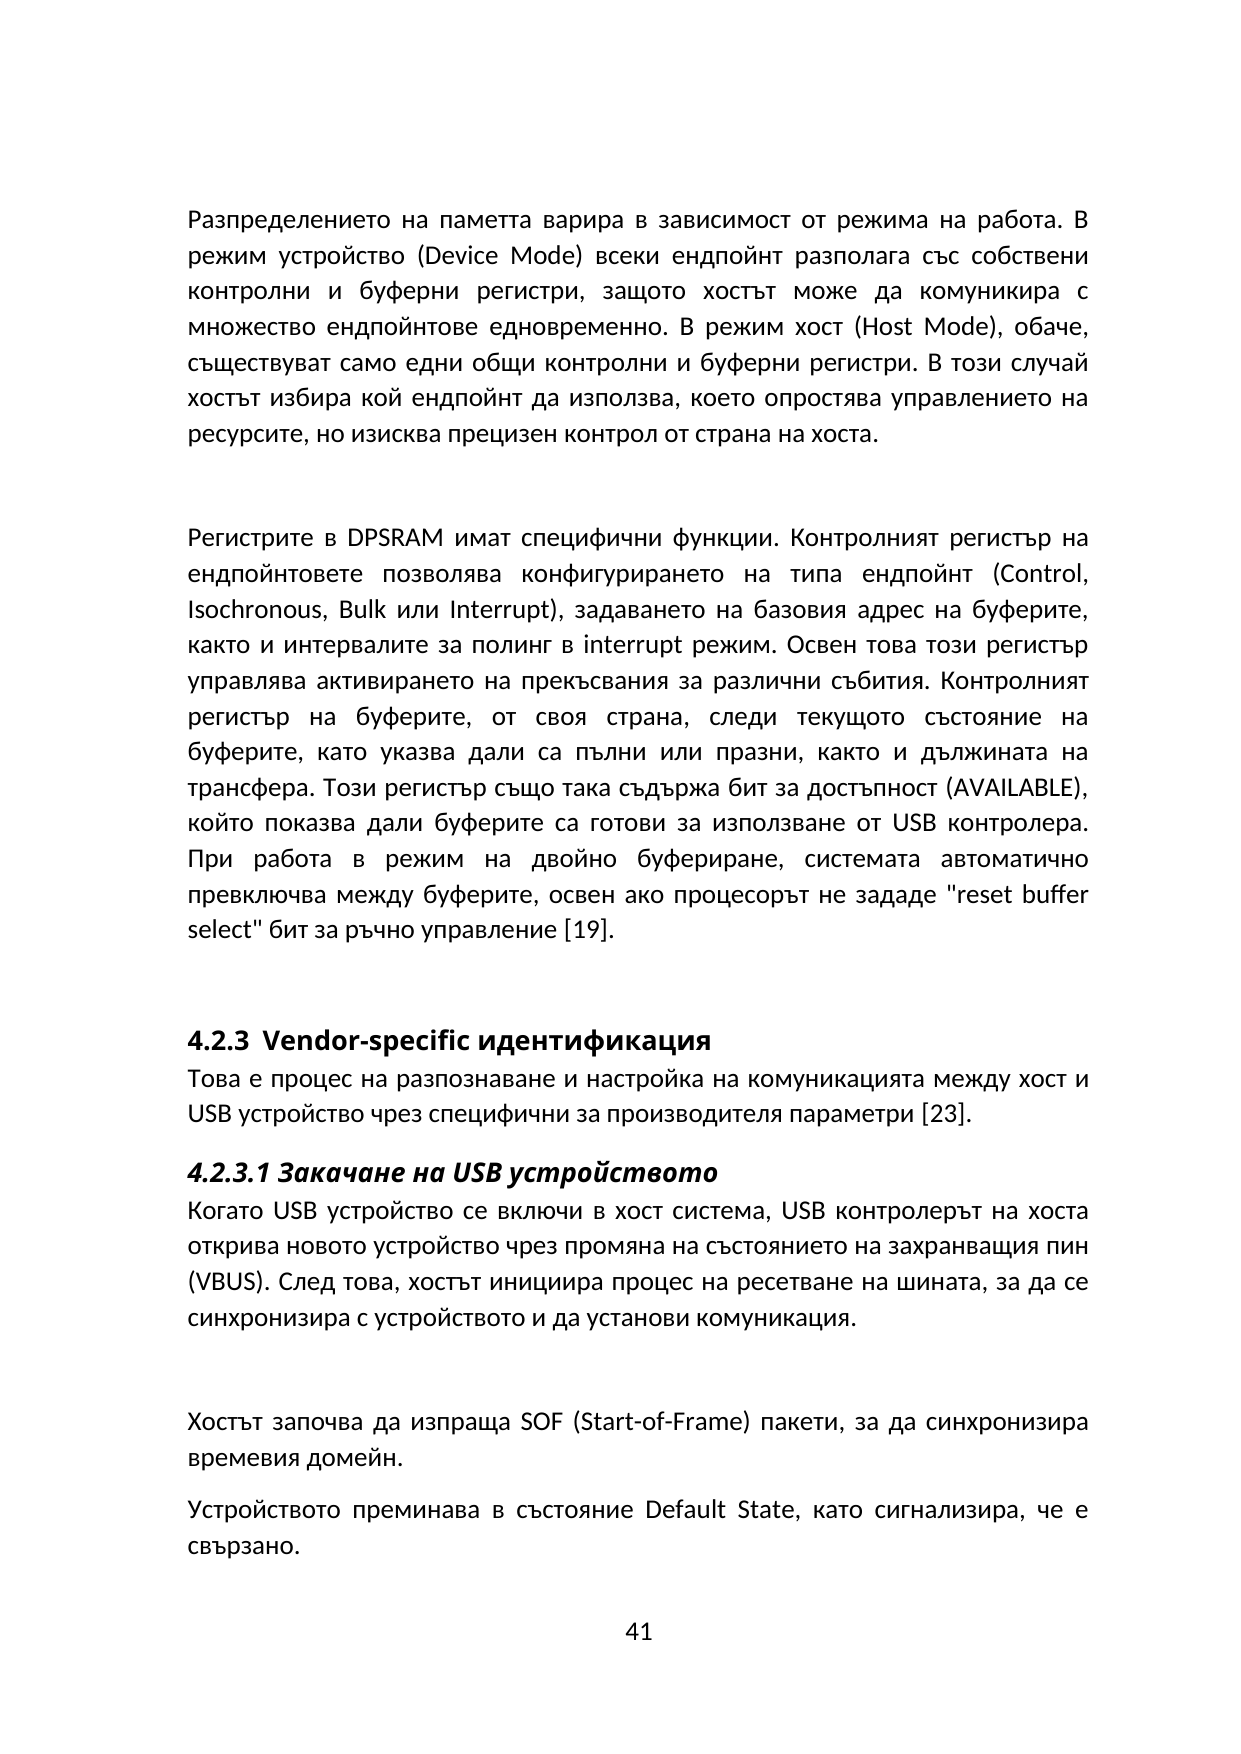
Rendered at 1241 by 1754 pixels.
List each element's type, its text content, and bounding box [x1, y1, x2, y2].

text Регистрите в DPSRAM имат специфични функции. Контролният регистър на ендпойнтовете позволява конфигурирането на типа ендпойнт (Control, Isochronous, Bulk или Interrupt), задаването на базовия адрес на буферите, както и интервалите за полинг в interrupt режим. Освен това този регистър управлява активирането на прекъсвания за различни събития. Контролният регистър на буферите, от своя страна, следи текущото състояние на буферите, като указва дали са пълни или празни, както и дължината на трансфера. Този регистър също така съдържа бит за достъпност (AVAILABLE), който показва дали буферите са готови за използване от USB контролера. При работа в режим на двойно буфериране, системата автоматично превключва между буферите, освен ако процесорът не зададе "reset buffer select" бит за ръчно управление. [187, 521, 1090, 946]
text Хостът започва да изпраща SOF (Start-of-Frame) пакети, за да синхронизира времевия домейн. [187, 1404, 1090, 1473]
text Това е процес на разпознаване и настройка на комуникацията между хост и USB устройство чрез специфични за производителя параметри. [187, 1061, 1090, 1130]
subtitle Закачане на USB устройството [187, 1153, 1090, 1190]
subtitle Vendor-specific идентификация [187, 1021, 1090, 1058]
text Устройството преминава в състояние Default State, като сигнализира, че е свързано. [187, 1492, 1090, 1561]
text Когато USB устройство се включи в хост система, USB контролерът на хоста открива новото устройство чрез промяна на състоянието на захранващия пин (VBUS). След това, хостът инициира процес на ресетване на шината, за да се синхронизира с устройството и да установи комуникация. [187, 1193, 1090, 1333]
text Разпределението на паметта варира в зависимост от режима на работа. В режим устройство (Device Mode) всеки ендпойнт разполага със собствени контролни и буферни регистри, защото хостът може да комуникира с множество ендпойнтове едновременно. В режим хост (Host Mode), обаче, съществуват само едни общи контролни и буферни регистри. В този случай хостът избира кой ендпойнт да използва, което опростява управлението на ресурсите, но изисква прецизен контрол от страна на хоста. [187, 202, 1090, 449]
